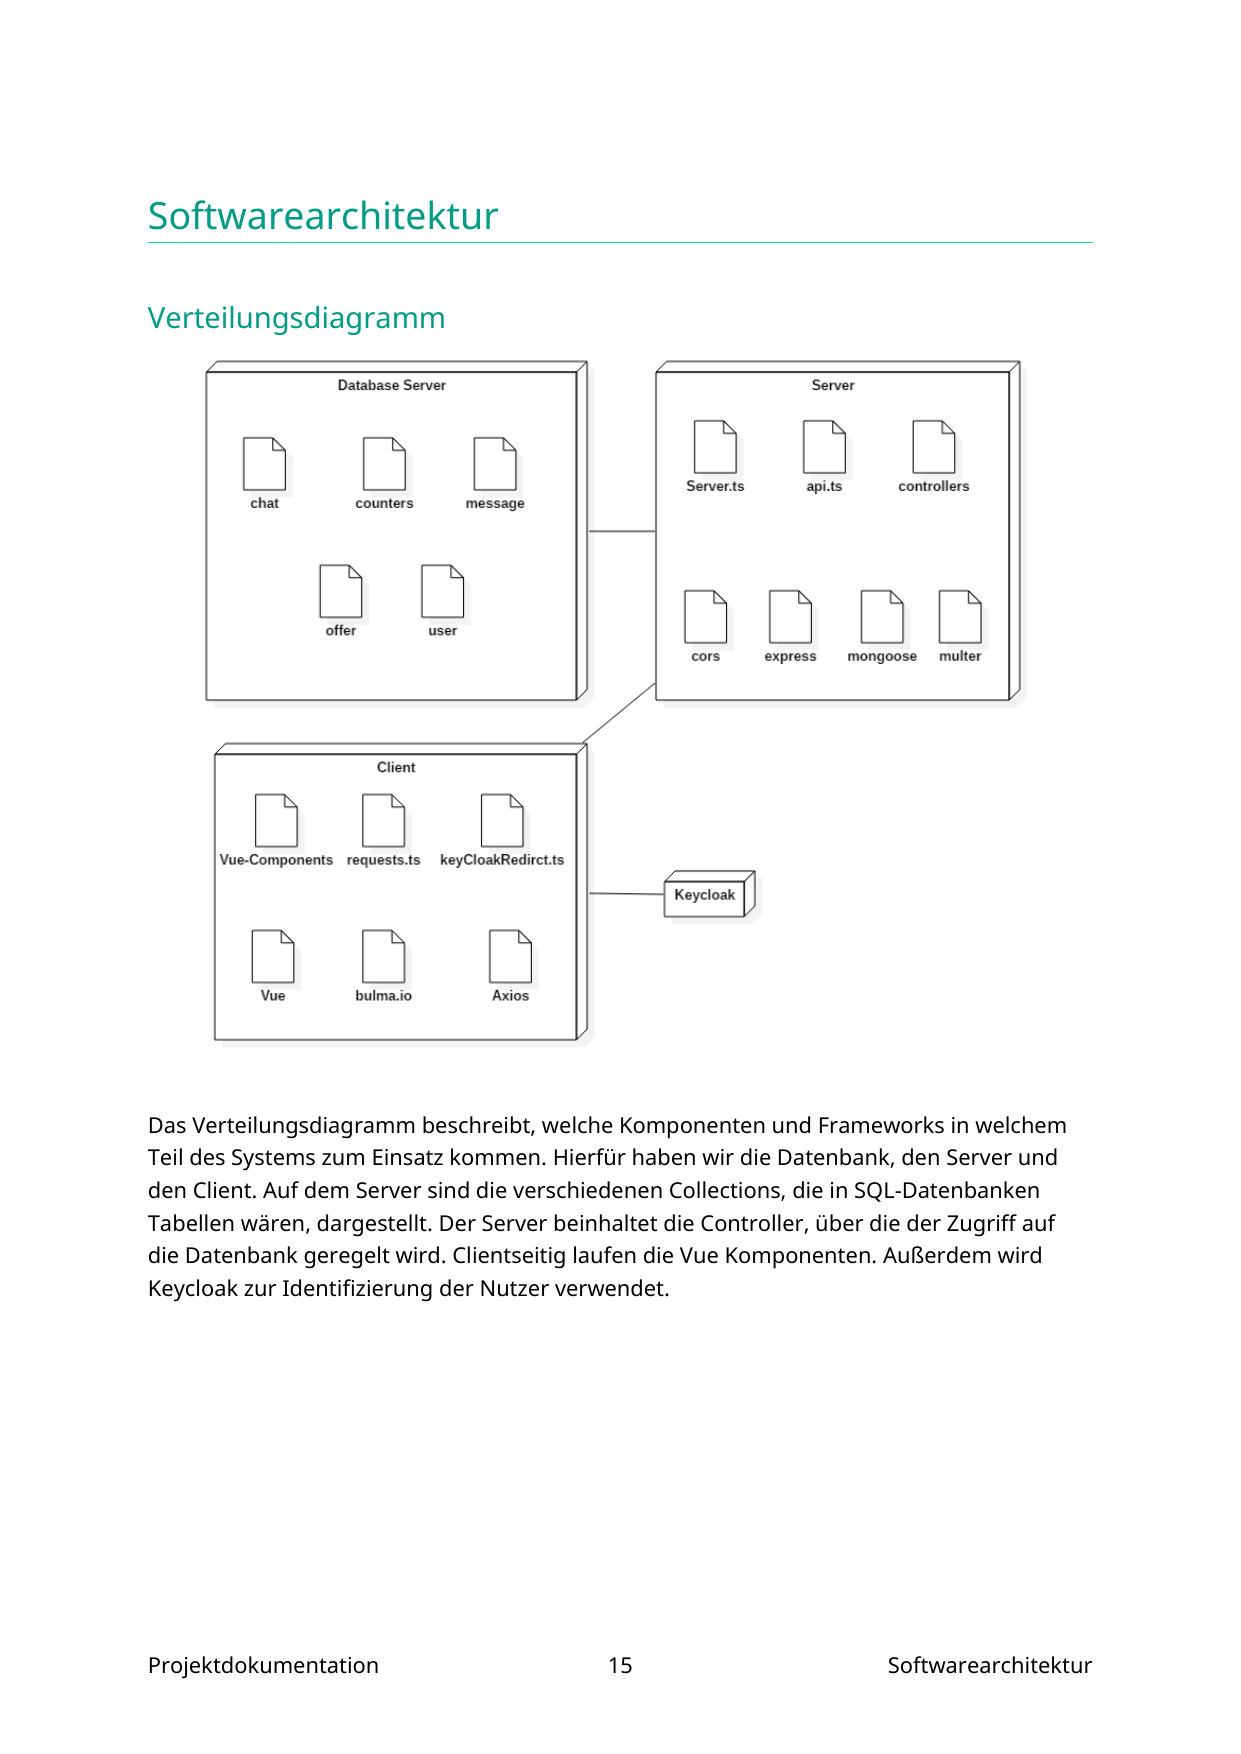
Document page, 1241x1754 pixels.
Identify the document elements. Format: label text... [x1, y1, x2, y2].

text Das Verteilungsdiagramm beschreibt, welche Komponenten und Frameworks in welchem Teil des Systems zum Einsatz kommen. Hierfür haben wir die Datenbank, den Server und den Client. Auf dem Server sind die verschiedenen Collections, die in SQL-Datenbanken Tabellen wären, dargestellt. Der Server beinhaltet die Controller, über die der Zugriff auf die Datenbank geregelt wird. Clientseitig laufen die Vue Komponenten. Außerdem wird Keycloak zur Identifizierung der Nutzer verwendet. [148, 1109, 1093, 1303]
subtitle Verteilungsdiagramm [148, 297, 1093, 336]
picture [147, 336, 1093, 1095]
subtitle Softwarearchitektur [148, 189, 1093, 242]
